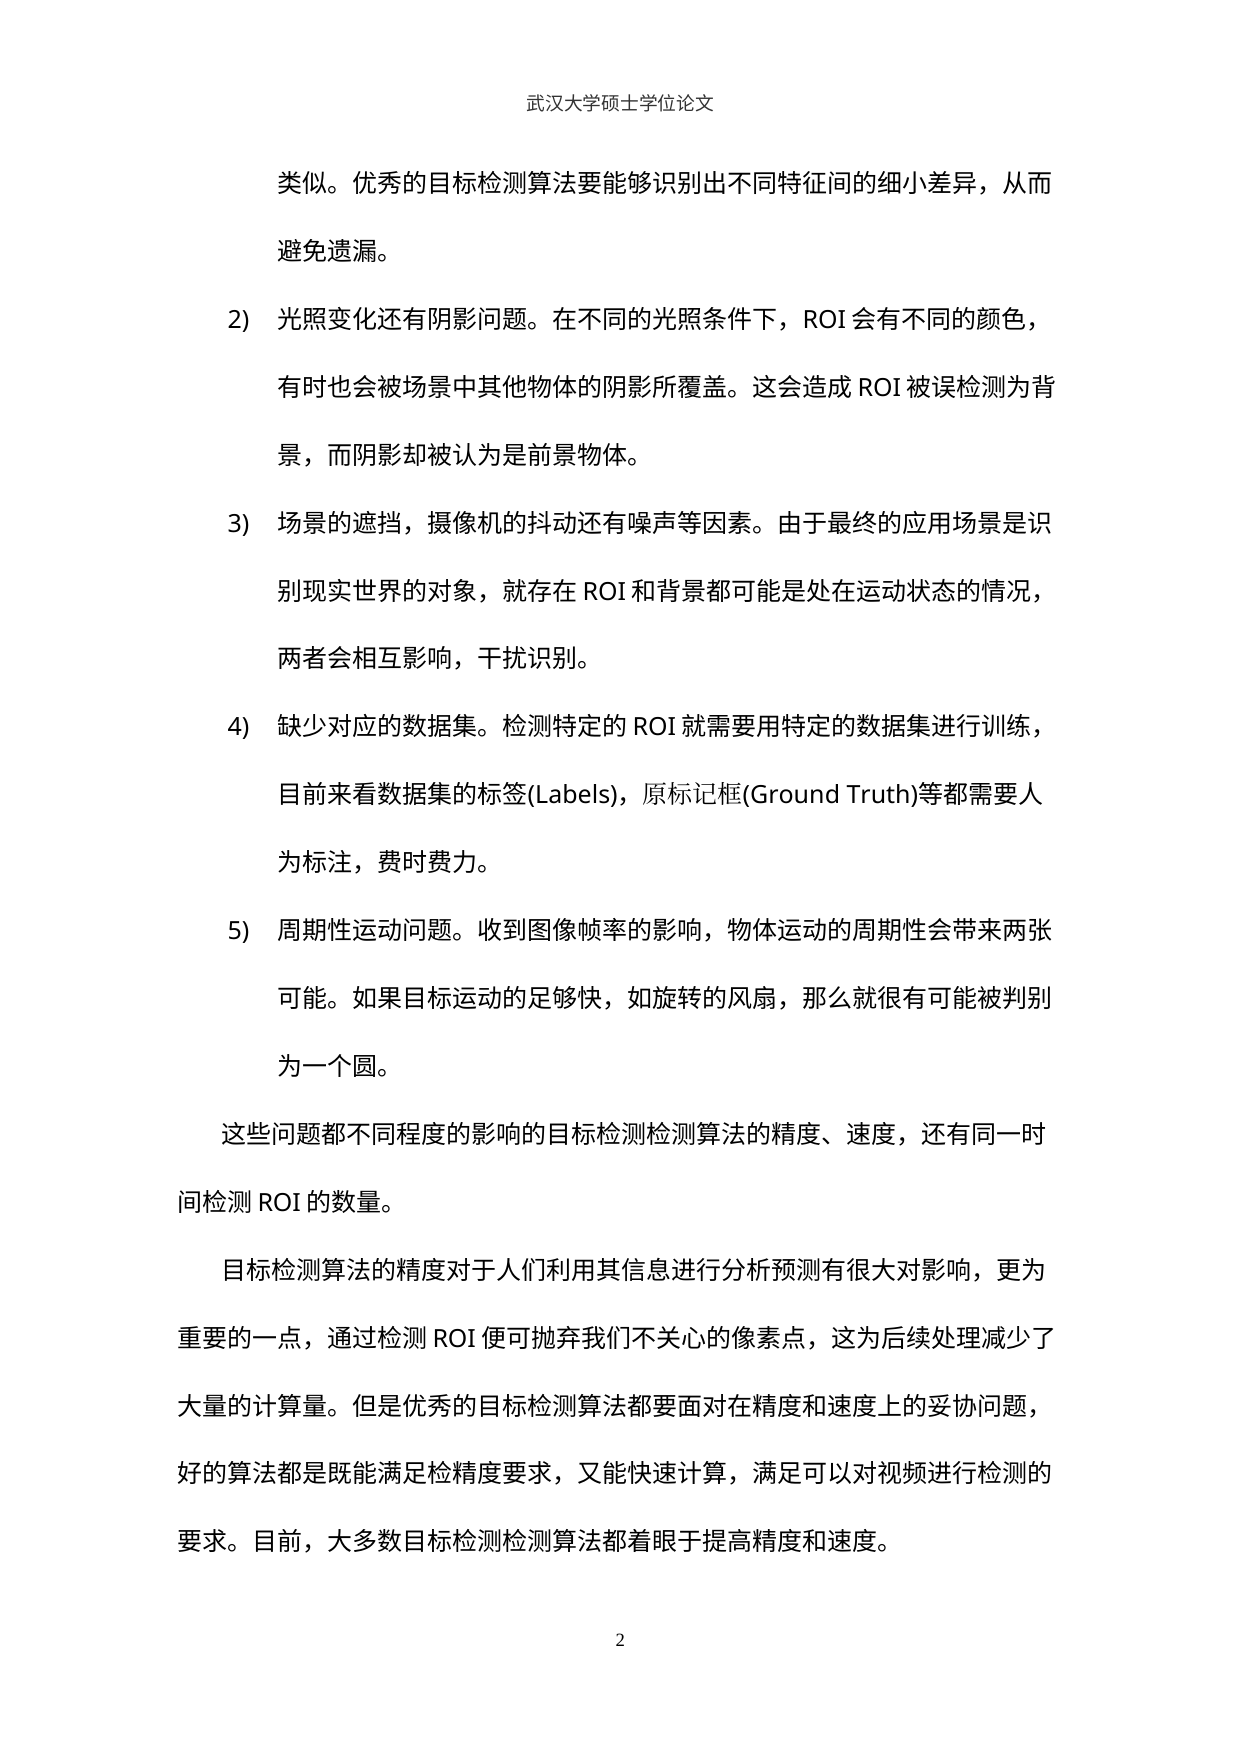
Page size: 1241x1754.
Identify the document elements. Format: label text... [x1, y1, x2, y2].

text 这些问题都不同程度的影响的目标检测检测算法的精度、速度，还有同一时间检测ROI的数量。 [177, 1098, 1063, 1234]
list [227, 148, 1063, 283]
text 目标检测算法的精度对于人们利用其信息进行分析预测有很大对影响，更为重要的一点，通过检测ROI便可抛弃我们不关心的像素点，这为后续处理减少了大量的计算量。但是优秀的目标检测算法都要面对在精度和速度上的妥协问题，好的算法都是既能满足检精度要求，又能快速计算，满足可以对视频进行检测的要求。目前，大多数目标检测检测算法都着眼于提高精度和速度。 [177, 1234, 1063, 1574]
list 光照变化还有阴影问题。在不同的光照条件下，ROI会有不同的颜色，有时也会被场景中其他物体的阴影所覆盖。这会造成ROI被误检测为背景，而阴影却被认为是前景物体。 [227, 283, 1063, 487]
list 缺少对应的数据集。检测特定的ROI就需要用特定的数据集进行训练，目前来看数据集的标签(Labels)，原标记框(Ground Truth)等都需要人为标注，费时费力。 [227, 691, 1063, 895]
list 场景的遮挡，摄像机的抖动还有噪声等因素。由于最终的应用场景是识别现实世界的对象，就存在ROI和背景都可能是处在运动状态的情况，两者会相互影响，干扰识别。 [227, 487, 1063, 691]
list 周期性运动问题。收到图像帧率的影响，物体运动的周期性会带来两张可能。如果目标运动的足够快，如旋转的风扇，那么就很有可能被判别为一个圆。 [227, 895, 1063, 1098]
